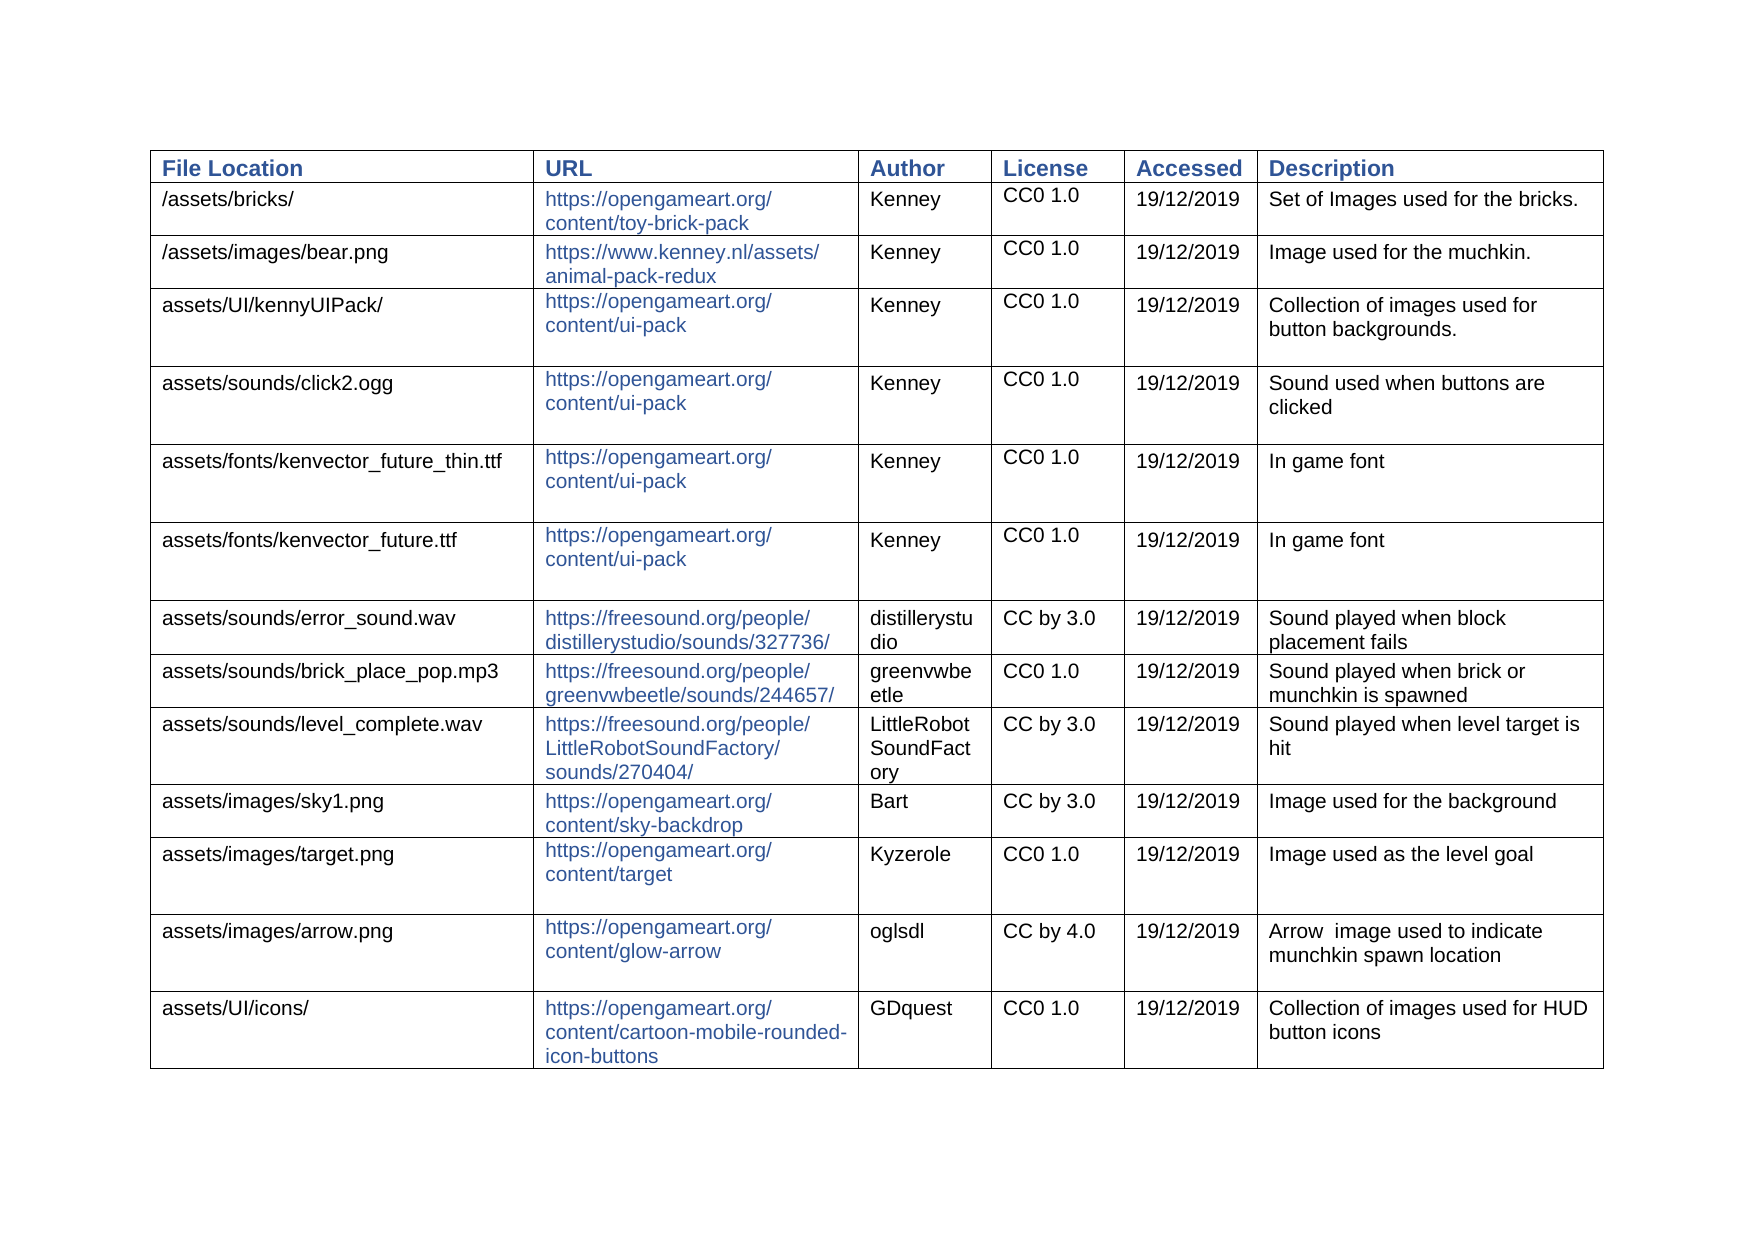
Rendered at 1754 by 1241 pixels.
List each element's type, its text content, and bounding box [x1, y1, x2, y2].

table_cell 19/12/2019 [1125, 708, 1257, 784]
table_cell Set of Images used for the bricks. [1258, 183, 1603, 235]
table_cell assets/fonts/kenvector_future_thin.ttf [151, 445, 533, 522]
table_cell CC0 1.0 [992, 183, 1124, 235]
table_cell CC0 1.0 [992, 367, 1124, 444]
table_cell Kenney [859, 183, 991, 235]
table_cell Kyzerole [859, 838, 991, 914]
table_cell assets/images/arrow.png [151, 915, 533, 991]
table_cell https://opengameart.org/content/target [534, 838, 858, 914]
table_cell Kenney [859, 236, 991, 288]
table_cell 19/12/2019 [1125, 655, 1257, 707]
table_cell 19/12/2019 [1125, 289, 1257, 366]
table_cell https://opengameart.org/content/ui-pack [534, 445, 858, 522]
table_cell assets/sounds/level_complete.wav [151, 708, 533, 784]
table_cell CC by 3.0 [992, 785, 1124, 837]
table_cell Kenney [859, 289, 991, 366]
table_header Description [1258, 151, 1603, 182]
table_cell Image used for the muchkin. [1258, 236, 1603, 288]
table_cell assets/sounds/error_sound.wav [151, 601, 533, 653]
table_header URL [534, 151, 858, 182]
table_cell GDquest [859, 992, 991, 1068]
table_cell CC by 3.0 [992, 708, 1124, 784]
table_cell https://freesound.org/people/distillerystudio/sounds/327736/ [534, 601, 858, 653]
table_cell assets/sounds/click2.ogg [151, 367, 533, 444]
table_cell Kenney [859, 367, 991, 444]
table_cell 19/12/2019 [1125, 785, 1257, 837]
table_cell Image used as the level goal [1258, 838, 1603, 914]
table_cell /assets/bricks/ [151, 183, 533, 235]
table_cell assets/images/target.png [151, 838, 533, 914]
table_cell CC0 1.0 [992, 523, 1124, 600]
table_cell CC by 4.0 [992, 915, 1124, 991]
table_cell CC by 3.0 [992, 601, 1124, 653]
table_cell 19/12/2019 [1125, 915, 1257, 991]
table_cell CC0 1.0 [992, 445, 1124, 522]
table_cell Kenney [859, 445, 991, 522]
table_cell CC0 1.0 [992, 236, 1124, 288]
table_cell LittleRobotSoundFactory [859, 708, 991, 784]
table_cell In game font [1258, 445, 1603, 522]
table_cell assets/UI/icons/ [151, 992, 533, 1068]
table_cell Kenney [859, 523, 991, 600]
table_cell https://opengameart.org/content/ui-pack [534, 523, 858, 600]
table_cell https://freesound.org/people/LittleRobotSoundFactory/sounds/270404/ [534, 708, 858, 784]
table_cell assets/sounds/brick_place_pop.mp3 [151, 655, 533, 707]
table_cell oglsdl [859, 915, 991, 991]
table_cell Bart [859, 785, 991, 837]
table_cell https://opengameart.org/content/ui-pack [534, 367, 858, 444]
table_cell https://opengameart.org/content/ui-pack [534, 289, 858, 366]
table_cell https://freesound.org/people/greenvwbeetle/sounds/244657/ [534, 655, 858, 707]
table_cell Sound played when level target is hit [1258, 708, 1603, 784]
table_cell 19/12/2019 [1125, 992, 1257, 1068]
table_cell Collection of images used for HUD button icons [1258, 992, 1603, 1068]
table_cell Sound used when buttons are clicked [1258, 367, 1603, 444]
table_cell Arrow image used to indicate munchkin spawn location [1258, 915, 1603, 991]
table_header License [992, 151, 1124, 182]
table_cell CC0 1.0 [992, 992, 1124, 1068]
table_cell https://opengameart.org/content/toy-brick-pack [534, 183, 858, 235]
table_cell 19/12/2019 [1125, 183, 1257, 235]
table_cell 19/12/2019 [1125, 236, 1257, 288]
table_cell greenvwbeetle [859, 655, 991, 707]
table_cell https://opengameart.org/content/glow-arrow [534, 915, 858, 991]
table_cell assets/fonts/kenvector_future.ttf [151, 523, 533, 600]
table_cell /assets/images/bear.png [151, 236, 533, 288]
table_header File Location [151, 151, 533, 182]
table_cell In game font [1258, 523, 1603, 600]
table_cell 19/12/2019 [1125, 601, 1257, 653]
table_cell https://opengameart.org/content/sky-backdrop [534, 785, 858, 837]
table_cell Collection of images used for button backgrounds. [1258, 289, 1603, 366]
table_cell 19/12/2019 [1125, 838, 1257, 914]
table_cell distillerystudio [859, 601, 991, 653]
table_cell assets/UI/kennyUIPack/ [151, 289, 533, 366]
table_cell Image used for the background [1258, 785, 1603, 837]
table_cell 19/12/2019 [1125, 445, 1257, 522]
table_cell Sound played when block placement fails [1258, 601, 1603, 653]
table_cell 19/12/2019 [1125, 523, 1257, 600]
table_cell 19/12/2019 [1125, 367, 1257, 444]
table_cell CC0 1.0 [992, 289, 1124, 366]
table_header Author [859, 151, 991, 182]
table_header Accessed [1125, 151, 1257, 182]
table_cell CC0 1.0 [992, 838, 1124, 914]
table_cell Sound played when brick or munchkin is spawned [1258, 655, 1603, 707]
table_cell https://www.kenney.nl/assets/animal-pack-redux [534, 236, 858, 288]
table_cell CC0 1.0 [992, 655, 1124, 707]
table_cell https://opengameart.org/content/cartoon-mobile-rounded-icon-buttons [534, 992, 858, 1068]
table_cell assets/images/sky1.png [151, 785, 533, 837]
